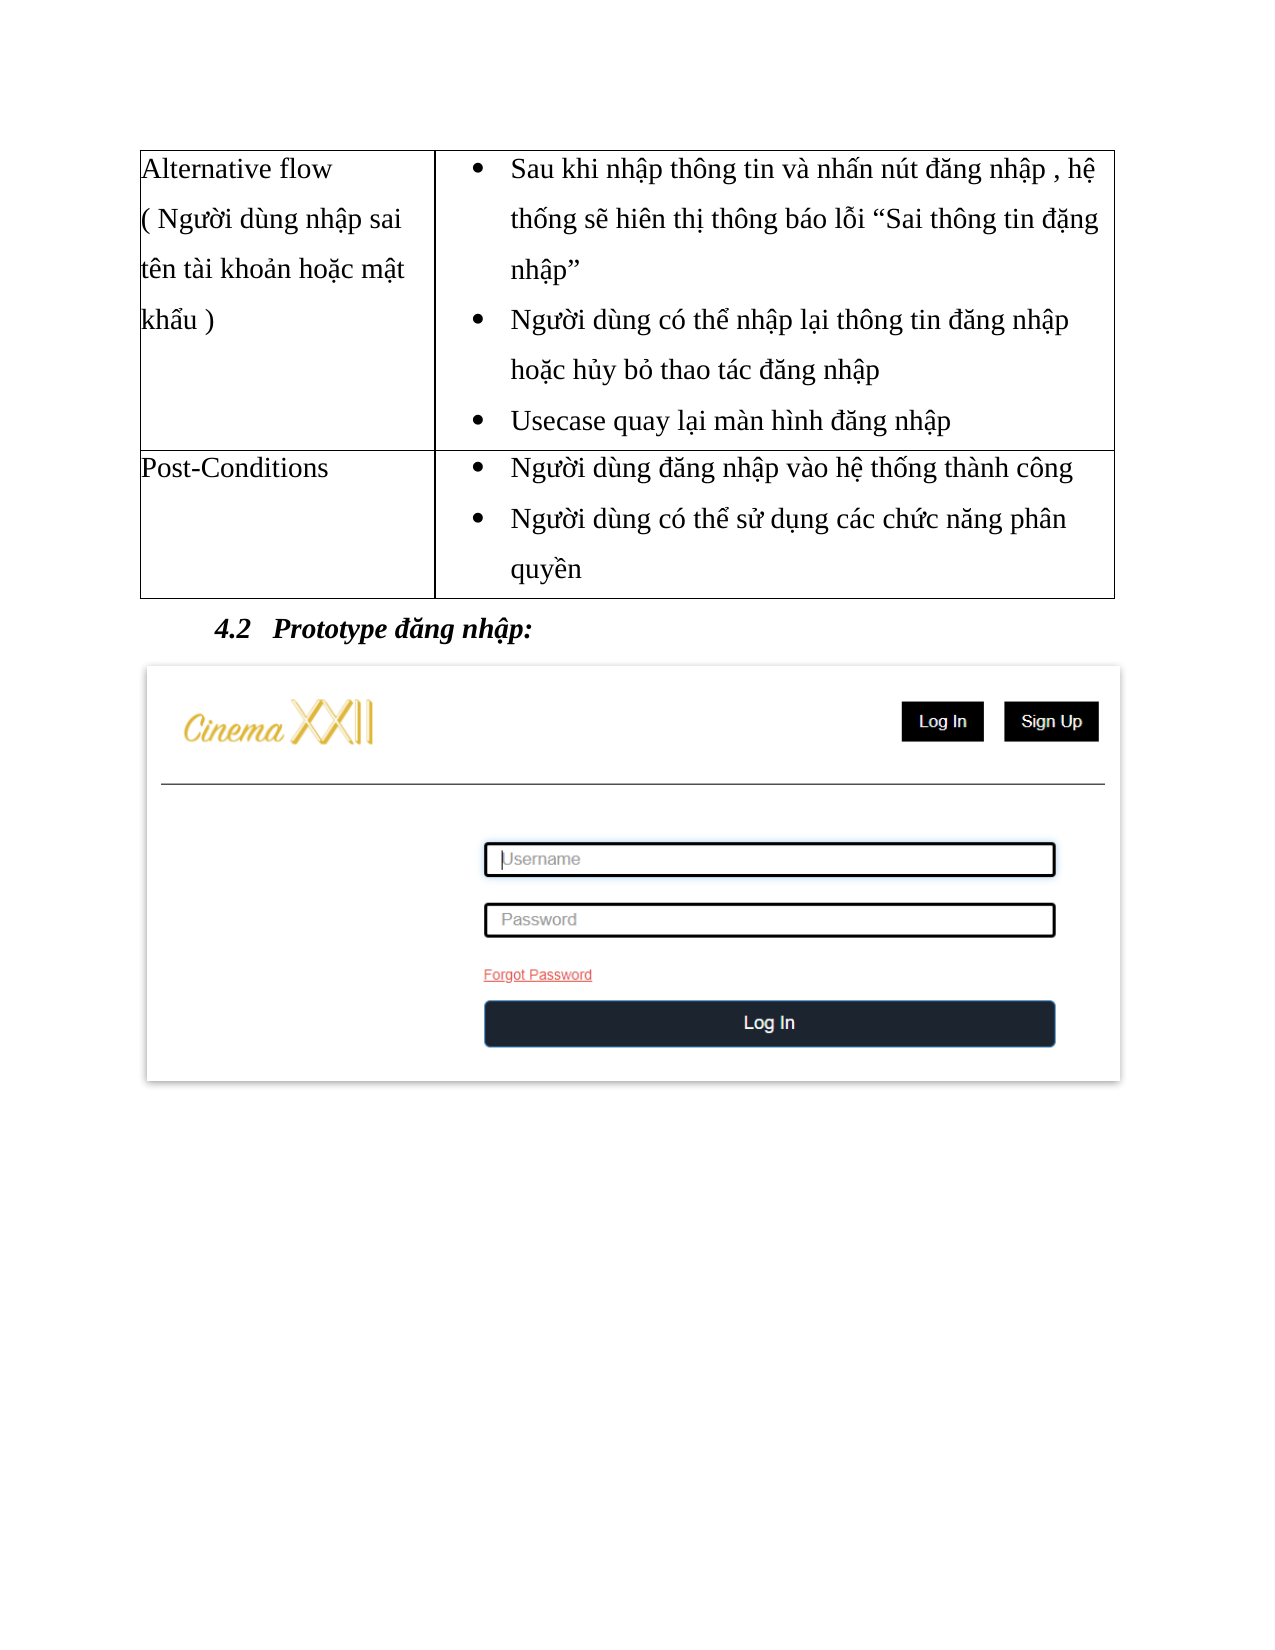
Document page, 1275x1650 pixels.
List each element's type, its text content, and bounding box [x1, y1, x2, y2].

subtitle Prototype đăng nhập: [214, 612, 1137, 645]
table_cell Sau khi nhập thông tin và nhấn nút đăng nhập , hệ thống sẽ hiên thị thông báo lỗi “Sai thông tin đặng nhập” Người dùng có thể nhập lại thông tin đăng nhập hoặc hủy bỏ thao tác đăng nhập Usecase quay lại màn hình đăng nhập [436, 151, 1114, 449]
table_cell Post-Conditions [141, 451, 434, 598]
table_cell Alternative flow ( Người dùng nhập sai tên tài khoản hoặc mật khẩu ) [141, 151, 434, 449]
table_cell Người dùng đăng nhập vào hệ thống thành công Người dùng có thể sử dụng các chức năng phân quyền [436, 451, 1114, 598]
picture [161, 681, 1105, 1067]
